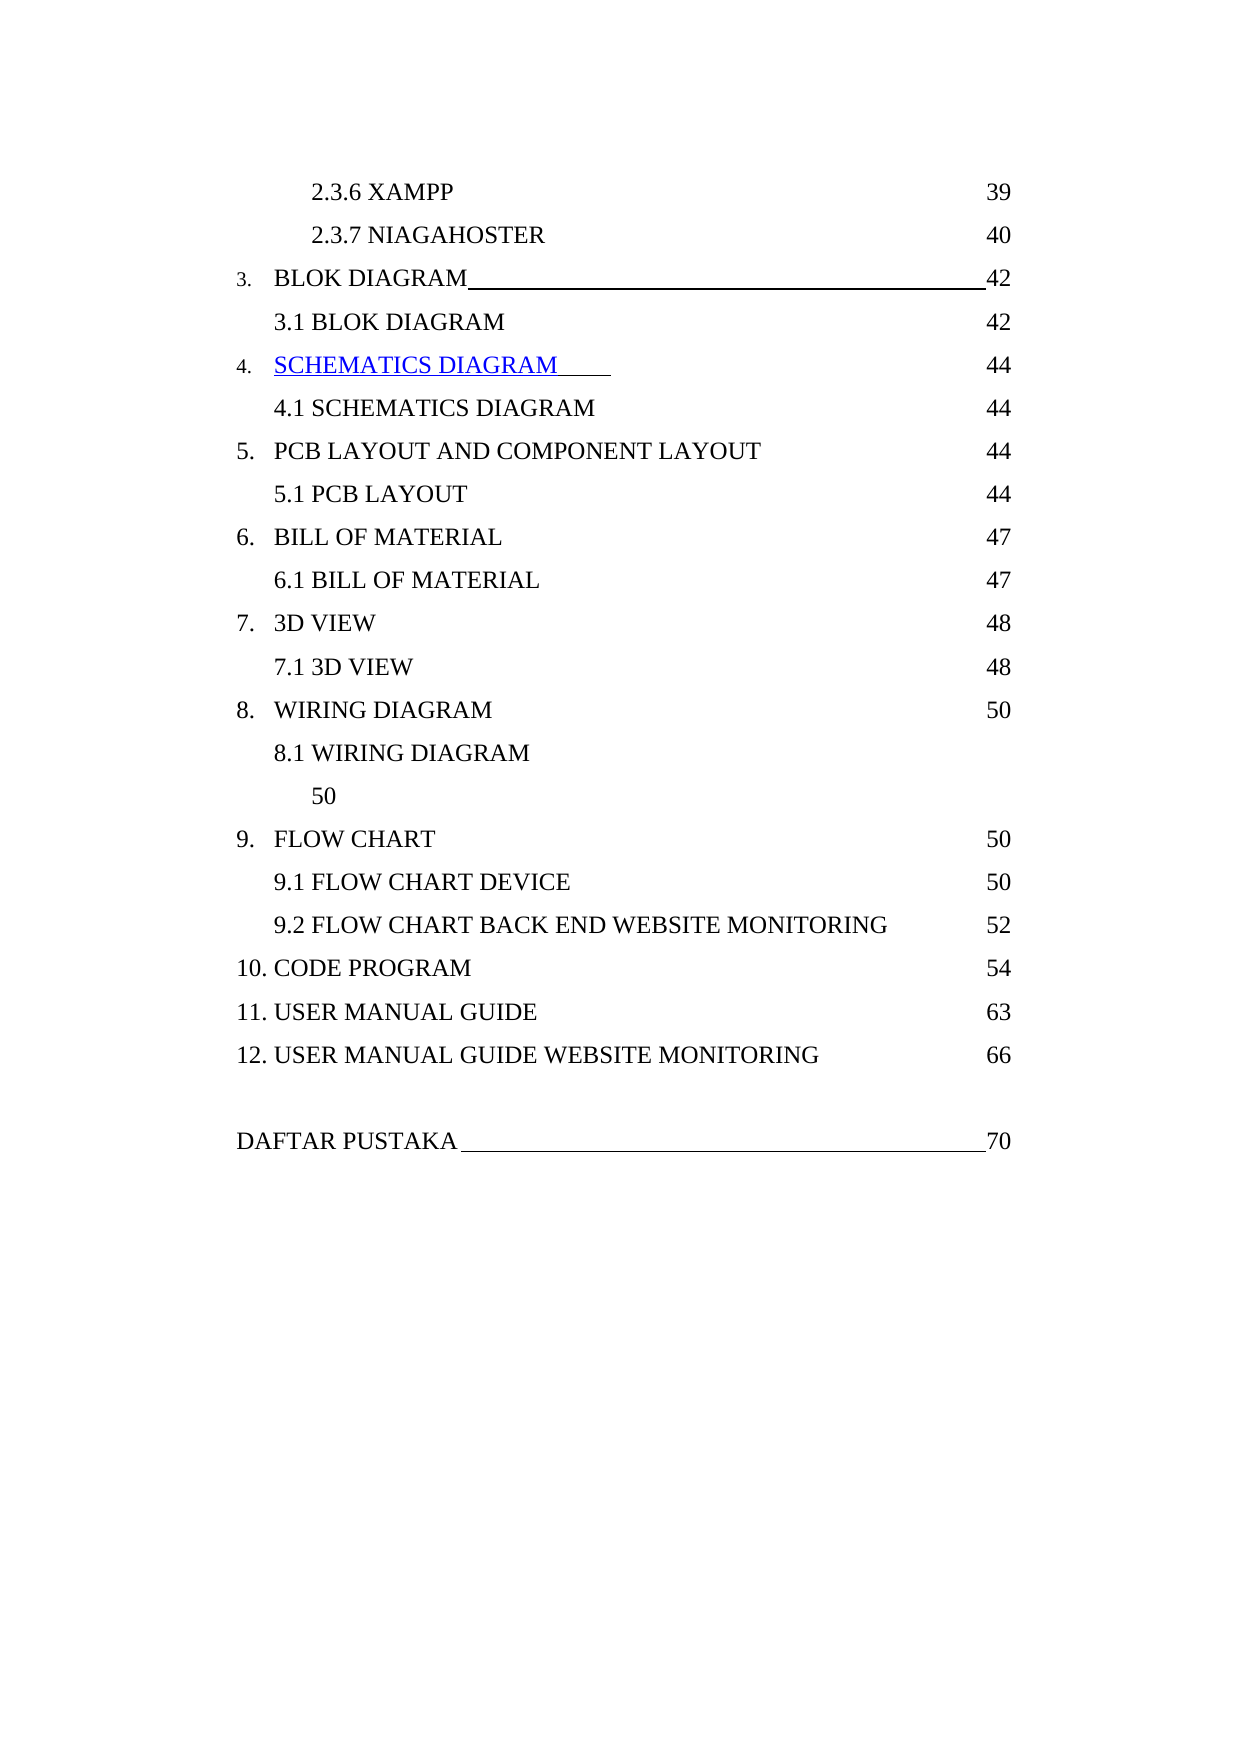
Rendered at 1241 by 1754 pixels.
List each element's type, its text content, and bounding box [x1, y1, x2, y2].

list USER MANUAL GUIDE 63 [236, 997, 1063, 1025]
text DAFTAR PUSTAKA 70 [236, 1126, 1063, 1155]
list FLOW CHART 50 [236, 824, 1063, 853]
text 4.1 SCHEMATICS DIAGRAM 44 [274, 393, 1063, 422]
list BLOK DIAGRAM 42 [236, 263, 1063, 292]
text 7.1 3D VIEW 48 [274, 652, 1063, 680]
text 6.1 BILL OF MATERIAL 47 [274, 565, 1063, 594]
list PCB LAYOUT AND COMPONENT LAYOUT 44 [236, 436, 1063, 465]
text 9.1 FLOW CHART DEVICE 50 [274, 867, 1063, 896]
list SCHEMATICS DIAGRAM 44 [236, 350, 1063, 378]
text 8.1 WIRING DIAGRAM 50 [274, 738, 1063, 810]
text 3.1 BLOK DIAGRAM 42 [274, 307, 1063, 335]
list WIRING DIAGRAM 50 [236, 695, 1063, 723]
list CODE PROGRAM 54 [236, 953, 1063, 982]
list USER MANUAL GUIDE WEBSITE MONITORING 66 [236, 1040, 1063, 1068]
list BILL OF MATERIAL 47 [236, 522, 1063, 551]
text 5.1 PCB LAYOUT 44 [274, 479, 1063, 508]
text 9.2 FLOW CHART BACK END WEBSITE MONITORING 52 [274, 910, 1063, 939]
text 2.3.6 XAMPP 39 [274, 177, 1063, 206]
list 3D VIEW 48 [236, 608, 1063, 637]
text 2.3.7 NIAGAHOSTER 40 [274, 220, 1063, 249]
